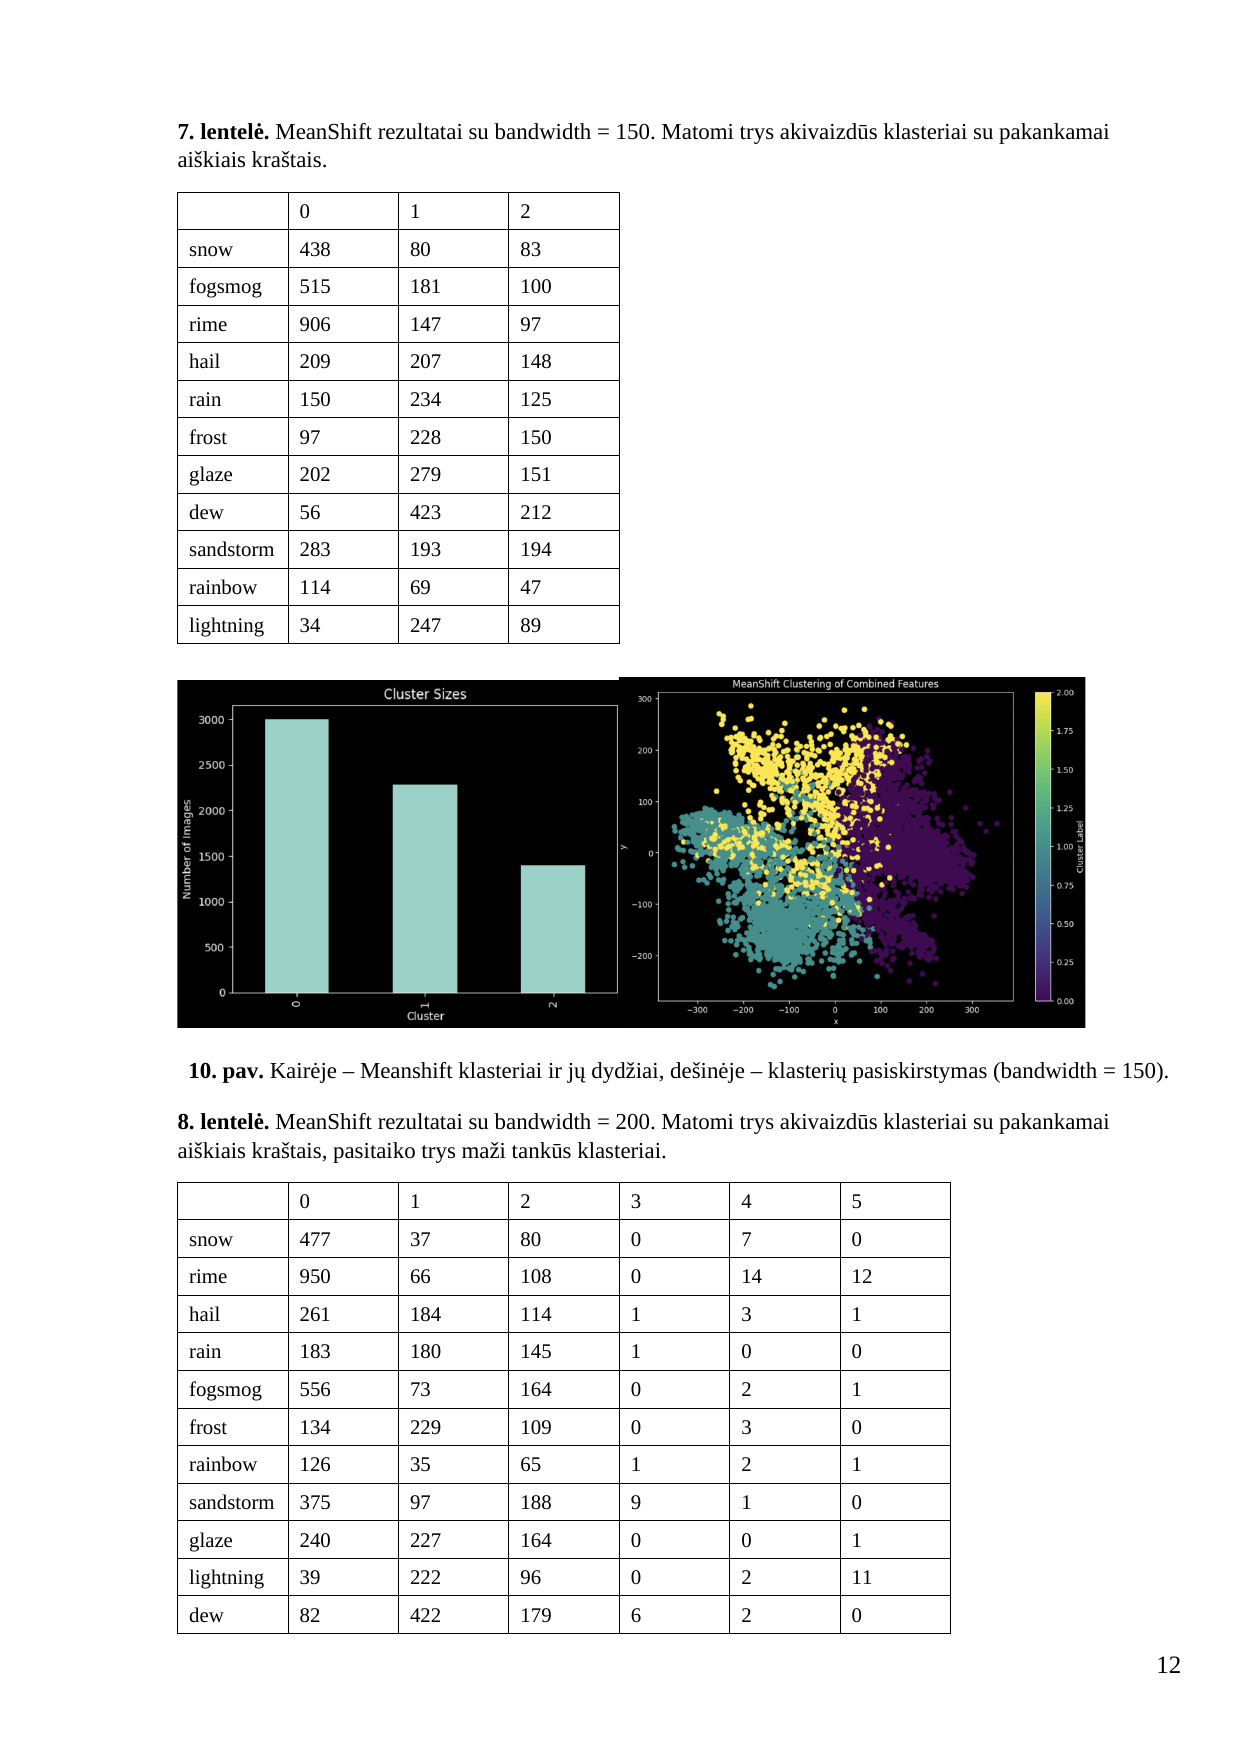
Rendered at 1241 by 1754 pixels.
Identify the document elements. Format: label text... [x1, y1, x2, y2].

table_header [178, 1183, 288, 1219]
table_cell 145 [509, 1333, 619, 1370]
table_cell 66 [399, 1258, 508, 1294]
table_cell 422 [399, 1596, 508, 1633]
table_header 1 [399, 1183, 508, 1219]
table_cell 97 [509, 306, 619, 342]
table_cell fogsmog [178, 1371, 288, 1407]
table_cell 73 [399, 1371, 508, 1407]
table_cell 1 [841, 1371, 950, 1407]
table_cell 2 [730, 1446, 840, 1483]
table_cell 1 [620, 1446, 729, 1483]
table_cell 2 [730, 1371, 840, 1407]
table_cell 234 [399, 381, 508, 417]
table_cell 109 [509, 1409, 619, 1445]
table_cell 227 [399, 1521, 508, 1558]
table_cell hail [178, 343, 288, 380]
table_cell 35 [399, 1446, 508, 1483]
table_cell rainbow [178, 569, 288, 605]
table_cell snow [178, 230, 288, 267]
table_cell lightning [178, 1559, 288, 1595]
table_cell 164 [509, 1371, 619, 1407]
table_cell 96 [509, 1559, 619, 1595]
table_cell 108 [509, 1258, 619, 1294]
table_cell 37 [399, 1220, 508, 1257]
table_cell 515 [289, 268, 398, 304]
table_cell 207 [399, 343, 508, 380]
table_cell 179 [509, 1596, 619, 1633]
table_cell 114 [289, 569, 398, 605]
table_cell 228 [399, 418, 508, 455]
table_cell frost [178, 1409, 288, 1445]
table_cell 0 [841, 1409, 950, 1445]
table_cell 180 [399, 1333, 508, 1370]
table_cell 0 [841, 1484, 950, 1520]
table_cell rain [178, 1333, 288, 1370]
table_cell 183 [289, 1333, 398, 1370]
text 7. lentelė. MeanShift rezultatai su bandwidth = 150. Matomi trys akivaizdūs klasteriai su pakankamai aiškiais kraštais. [177, 118, 1181, 173]
table_cell 279 [399, 456, 508, 492]
table_cell 2 [730, 1559, 840, 1595]
table_cell 39 [289, 1559, 398, 1595]
table_cell 151 [509, 456, 619, 492]
table_cell 0 [620, 1220, 729, 1257]
table_cell 125 [509, 381, 619, 417]
table_cell 34 [289, 606, 398, 643]
table_cell snow [178, 1220, 288, 1257]
table_cell frost [178, 418, 288, 455]
table_cell 283 [289, 531, 398, 568]
table_cell 1 [620, 1296, 729, 1332]
table_cell 2 [730, 1596, 840, 1633]
table_cell 150 [509, 418, 619, 455]
table_cell 209 [289, 343, 398, 380]
table_cell 438 [289, 230, 398, 267]
table_header [178, 193, 288, 229]
table_cell 12 [841, 1258, 950, 1294]
table_cell 134 [289, 1409, 398, 1445]
table_cell 556 [289, 1371, 398, 1407]
table_cell 82 [289, 1596, 398, 1633]
table_cell 193 [399, 531, 508, 568]
table_cell glaze [178, 456, 288, 492]
table_cell 9 [620, 1484, 729, 1520]
table_cell 222 [399, 1559, 508, 1595]
table_cell 100 [509, 268, 619, 304]
table_cell 11 [841, 1559, 950, 1595]
table_cell 188 [509, 1484, 619, 1520]
table_cell 3 [730, 1409, 840, 1445]
table_cell 7 [730, 1220, 840, 1257]
table_cell 148 [509, 343, 619, 380]
table_cell 97 [289, 418, 398, 455]
table_cell 184 [399, 1296, 508, 1332]
table_cell fogsmog [178, 268, 288, 304]
table_cell 229 [399, 1409, 508, 1445]
table_cell 950 [289, 1258, 398, 1294]
table_header 2 [509, 193, 619, 229]
table_cell 212 [509, 494, 619, 530]
table_cell 1 [620, 1333, 729, 1370]
table_cell 423 [399, 494, 508, 530]
table_cell sandstorm [178, 531, 288, 568]
table_cell 0 [730, 1521, 840, 1558]
table_header 2 [509, 1183, 619, 1219]
table_cell 80 [399, 230, 508, 267]
table_cell 56 [289, 494, 398, 530]
table_cell 194 [509, 531, 619, 568]
table_header 3 [620, 1183, 729, 1219]
table_cell 375 [289, 1484, 398, 1520]
table_cell 906 [289, 306, 398, 342]
table_cell 65 [509, 1446, 619, 1483]
table_cell 83 [509, 230, 619, 267]
table_cell rain [178, 381, 288, 417]
table_cell 126 [289, 1446, 398, 1483]
table_cell 69 [399, 569, 508, 605]
table_cell 247 [399, 606, 508, 643]
table_cell 181 [399, 268, 508, 304]
table_cell 0 [620, 1409, 729, 1445]
table_cell 0 [620, 1521, 729, 1558]
table_cell 80 [509, 1220, 619, 1257]
table_cell 3 [730, 1296, 840, 1332]
table_cell 0 [620, 1371, 729, 1407]
text 8. lentelė. MeanShift rezultatai su bandwidth = 200. Matomi trys akivaizdūs klasteriai su pakankamai aiškiais kraštais, pasitaiko trys maži tankūs klasteriai. [177, 1108, 1181, 1163]
table_cell 14 [730, 1258, 840, 1294]
table_cell 6 [620, 1596, 729, 1633]
table_cell 150 [289, 381, 398, 417]
table_header 5 [841, 1183, 950, 1219]
table_cell 97 [399, 1484, 508, 1520]
table_cell 1 [841, 1521, 950, 1558]
table_cell 0 [841, 1596, 950, 1633]
table_cell 147 [399, 306, 508, 342]
table_cell 1 [841, 1296, 950, 1332]
table_cell rainbow [178, 1446, 288, 1483]
table_cell 0 [620, 1258, 729, 1294]
table_cell 164 [509, 1521, 619, 1558]
table_cell 0 [730, 1333, 840, 1370]
table_header 4 [730, 1183, 840, 1219]
table_header 0 [289, 193, 398, 229]
table_cell dew [178, 494, 288, 530]
table_cell 1 [730, 1484, 840, 1520]
table_cell 261 [289, 1296, 398, 1332]
table_cell hail [178, 1296, 288, 1332]
table_cell 0 [841, 1333, 950, 1370]
table_cell 477 [289, 1220, 398, 1257]
table_header 0 [289, 1183, 398, 1219]
picture [177, 677, 1086, 1028]
table_cell rime [178, 306, 288, 342]
table_cell dew [178, 1596, 288, 1633]
table_cell 202 [289, 456, 398, 492]
subtitle 10. pav. Kairėje – Meanshift klasteriai ir jų dydžiai, dešinėje – klasterių pasiskirstymas (bandwidth = 150). [177, 1057, 1181, 1083]
table_cell 240 [289, 1521, 398, 1558]
table_cell glaze [178, 1521, 288, 1558]
table_cell lightning [178, 606, 288, 643]
table_cell 0 [620, 1559, 729, 1595]
table_cell 1 [841, 1446, 950, 1483]
table_cell 89 [509, 606, 619, 643]
table_cell rime [178, 1258, 288, 1294]
table_cell sandstorm [178, 1484, 288, 1520]
table_cell 47 [509, 569, 619, 605]
table_header 1 [399, 193, 508, 229]
table_cell 114 [509, 1296, 619, 1332]
table_cell 0 [841, 1220, 950, 1257]
